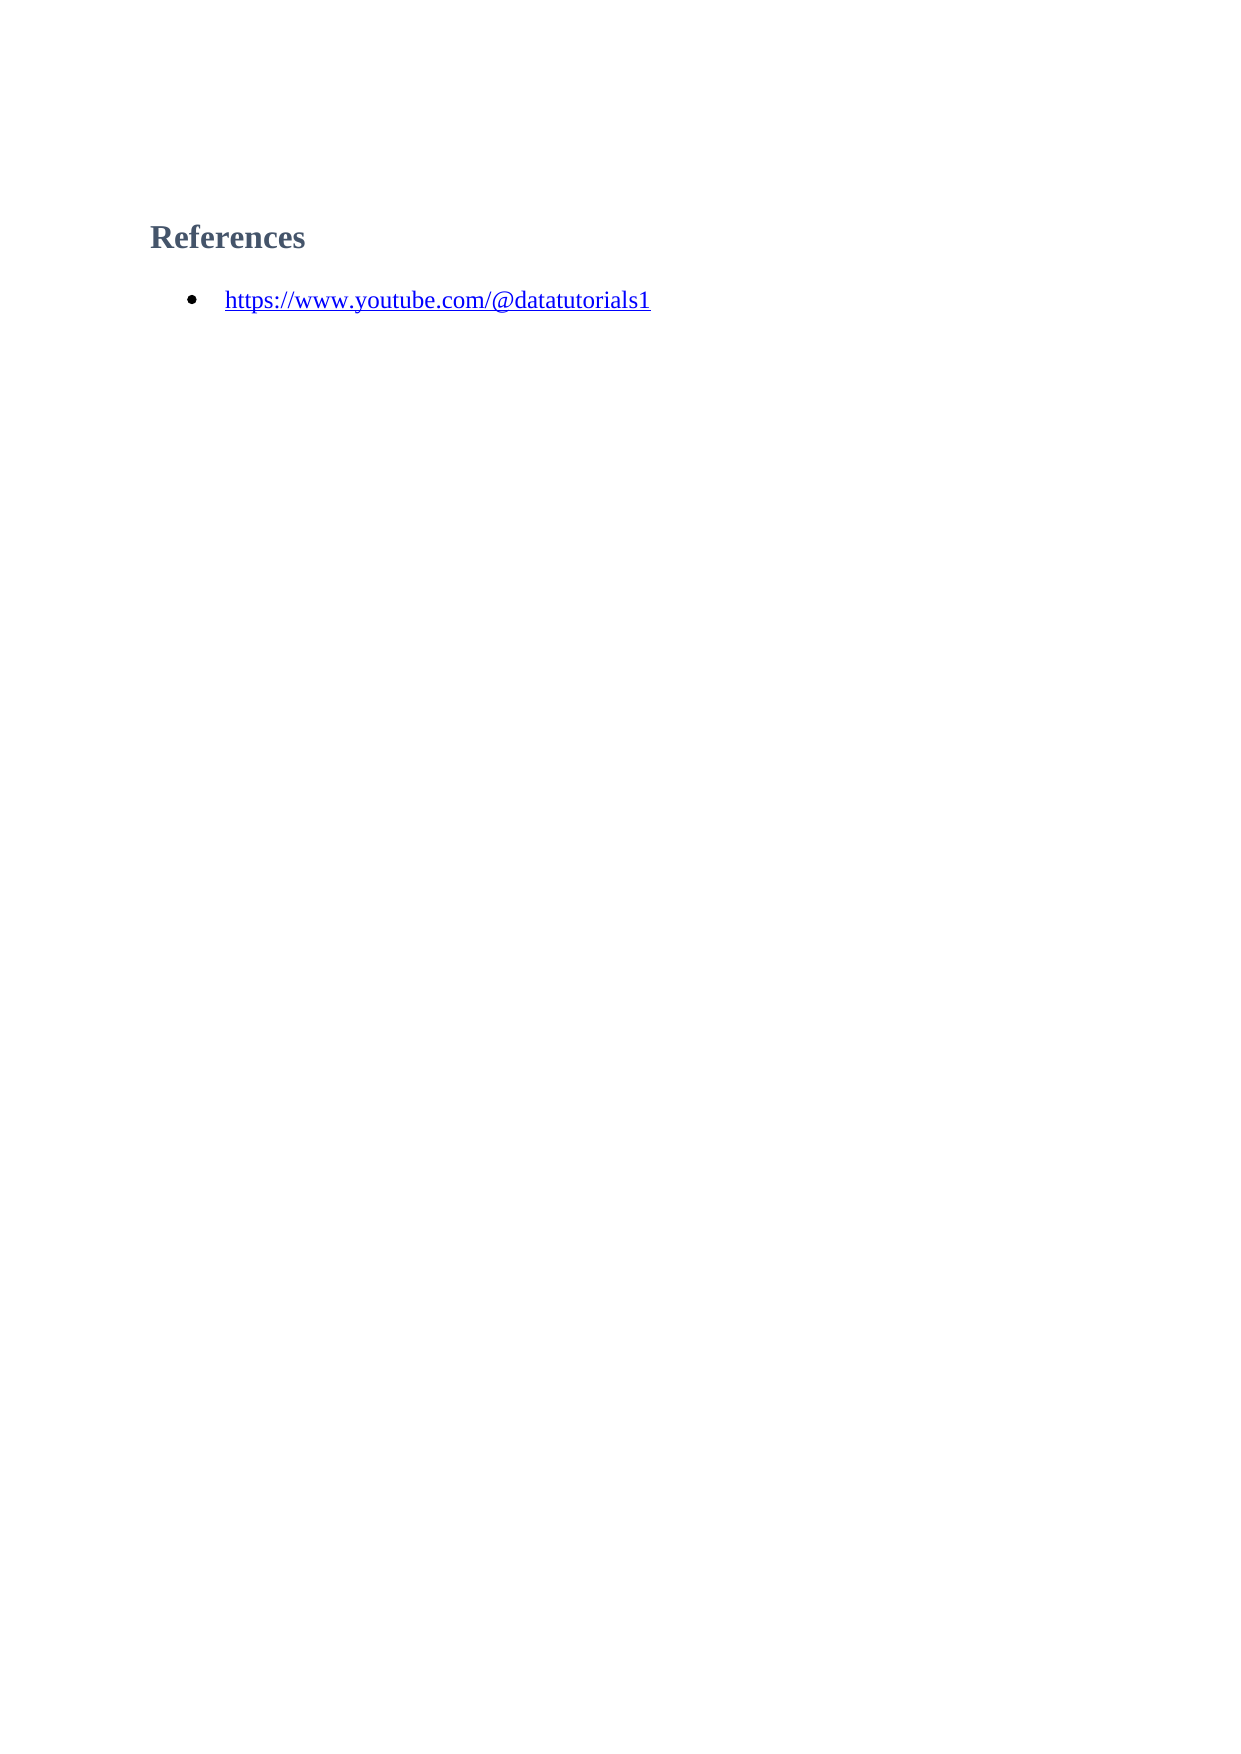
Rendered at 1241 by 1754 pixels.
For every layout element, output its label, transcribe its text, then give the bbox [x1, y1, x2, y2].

text References [150, 217, 1090, 256]
list https://www.youtube.com/@datatutorials1 [187, 285, 1090, 314]
